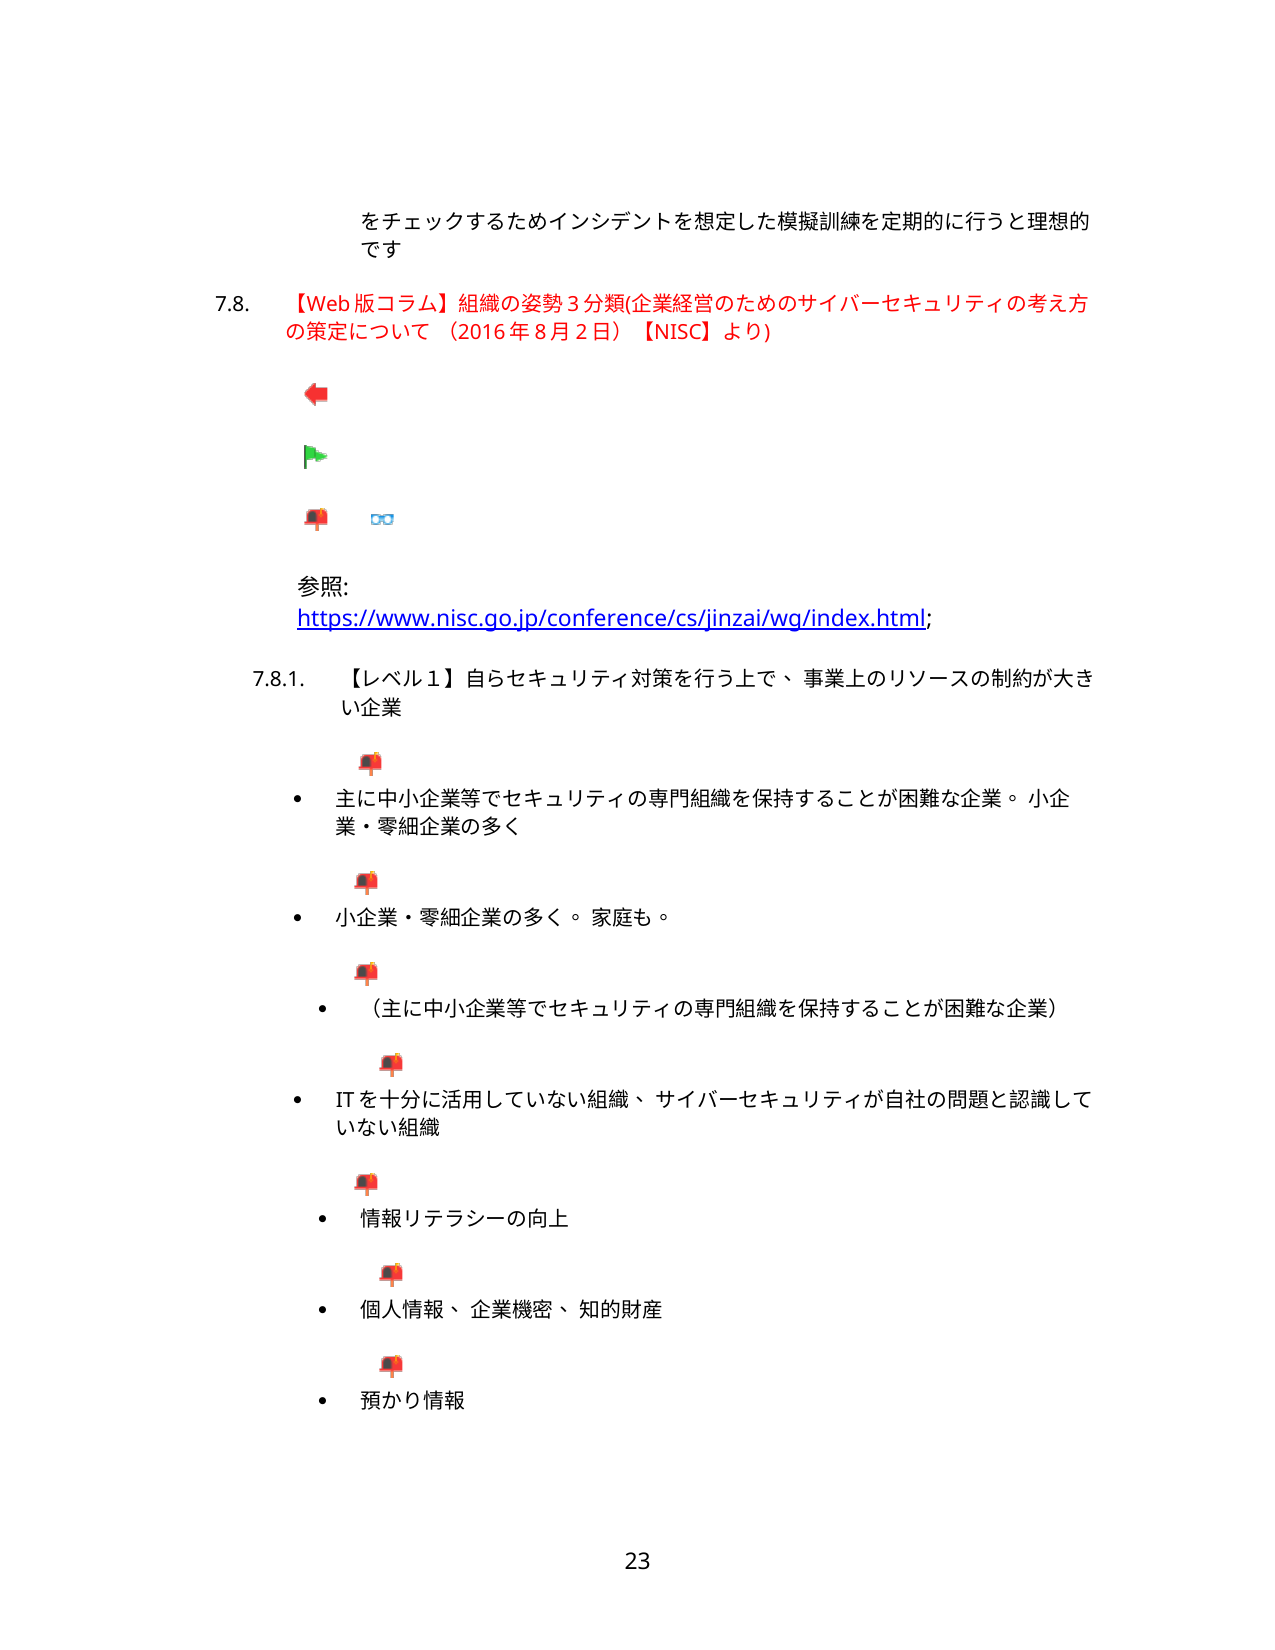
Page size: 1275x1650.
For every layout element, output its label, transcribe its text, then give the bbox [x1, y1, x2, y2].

picture [354, 962, 378, 986]
picture [371, 508, 394, 531]
picture [379, 1053, 403, 1077]
list 小企業・零細企業の多く。 家庭も。 [294, 903, 1098, 931]
picture [379, 1263, 403, 1287]
picture [304, 445, 328, 469]
list 主に中小企業等でセキュリティの専門組織を保持することが困難な企業。 小企業・零細企業の多く [294, 784, 1098, 841]
list 預かり情報 [319, 1386, 1098, 1414]
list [319, 207, 1098, 264]
list （主に中小企業等でセキュリティの専門組織を保持することが困難な企業） [319, 994, 1098, 1022]
list 【レベル１】自らセキュリティ対策を行う上で、 事業上のリソースの制約が大きい企業 [252, 664, 1098, 721]
picture [354, 1173, 378, 1196]
picture [379, 1355, 403, 1378]
text https://www.nisc.go.jp/conference/cs/jinzai/wg/index.html; [297, 602, 1098, 633]
list 情報リテラシーの向上 [319, 1204, 1098, 1233]
list ITを十分に活用していない組織、 サイバーセキュリティが自社の問題と認識していない組織 [294, 1085, 1098, 1142]
list 個人情報、 企業機密、 知的財産 [319, 1295, 1098, 1324]
picture [354, 871, 378, 895]
list 参照: [297, 571, 1098, 602]
picture [304, 383, 328, 406]
list 【Web版コラム】組織の姿勢3分類(企業経営のためのサイバーセキュリティの考え方の策定について （2016年8月2日）【NISC】より) [215, 289, 1098, 346]
picture [358, 752, 382, 776]
picture [304, 508, 328, 531]
